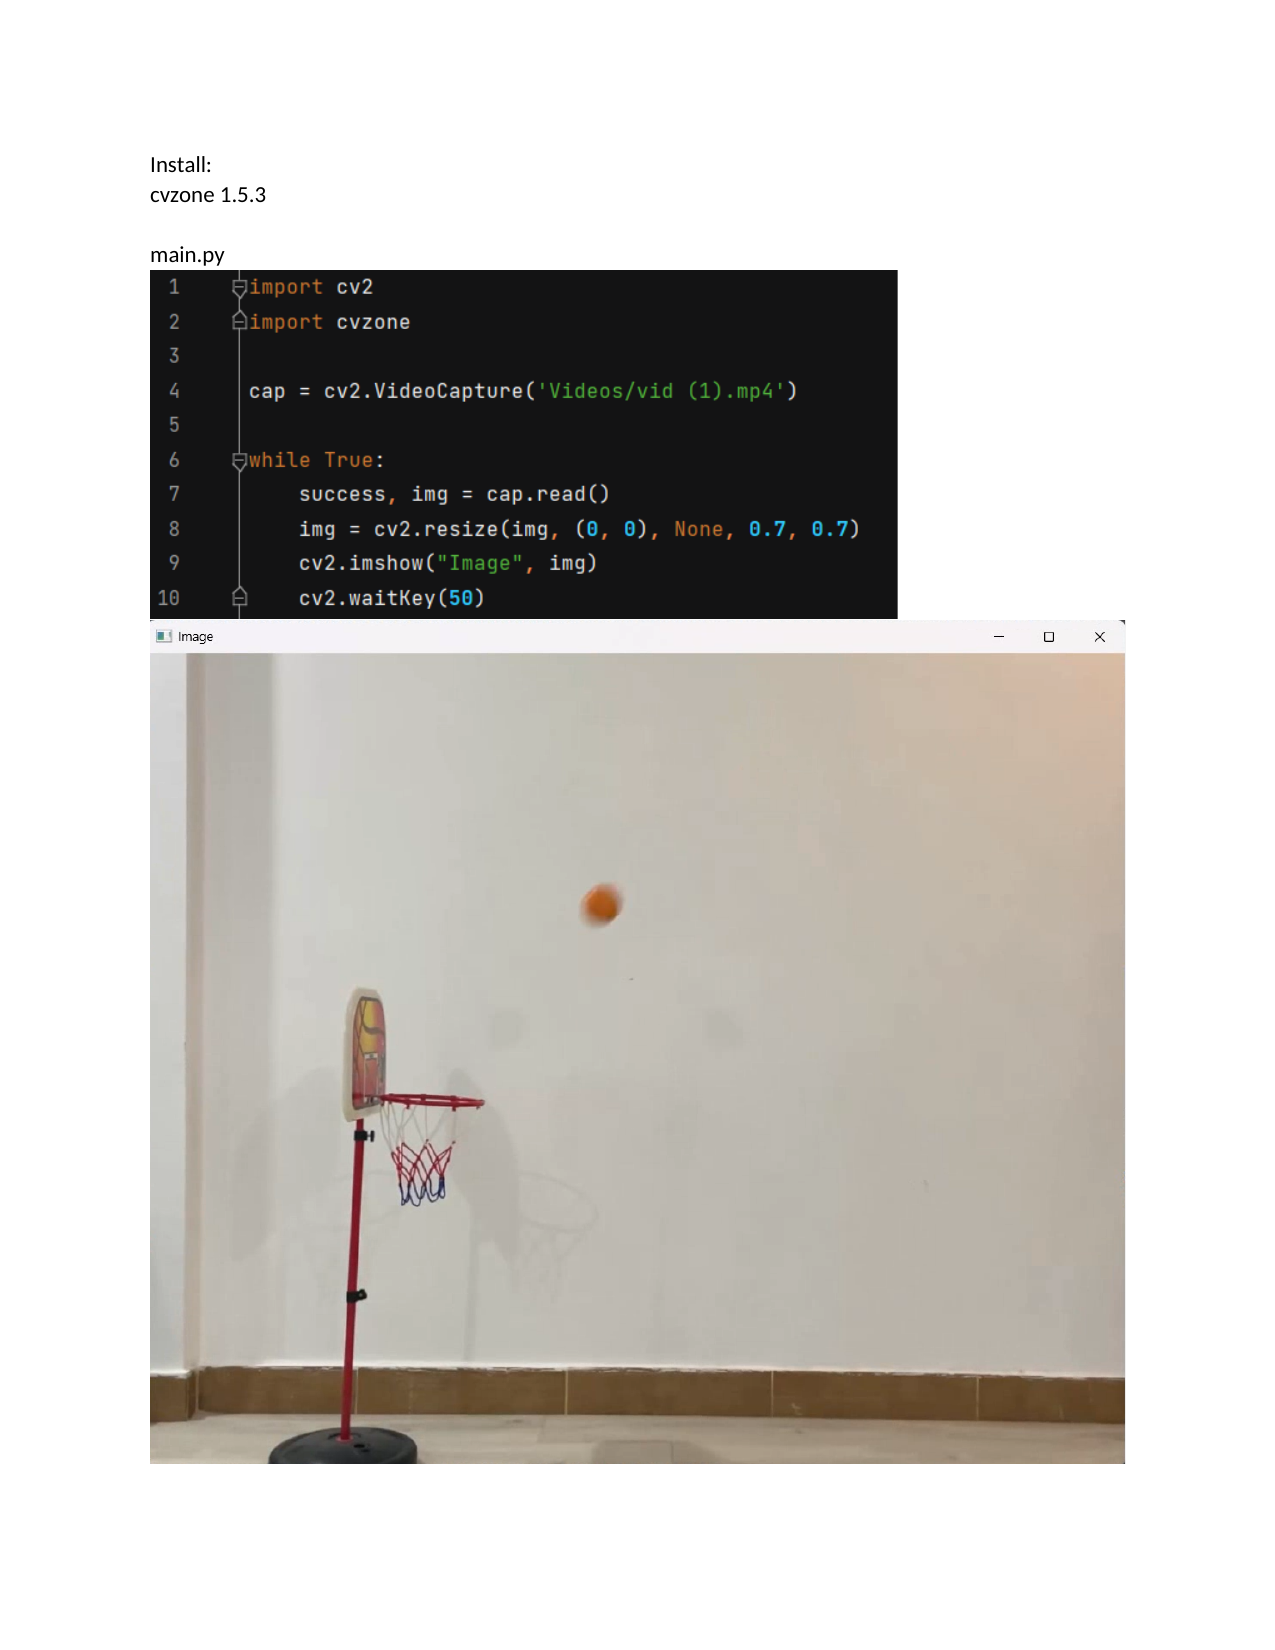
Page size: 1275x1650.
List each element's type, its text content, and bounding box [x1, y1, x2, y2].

text cvzone 1.5.3 [150, 180, 1125, 208]
text Install: [150, 150, 1125, 178]
text main.py [150, 241, 1125, 269]
picture [150, 620, 1125, 1464]
picture [150, 270, 898, 619]
